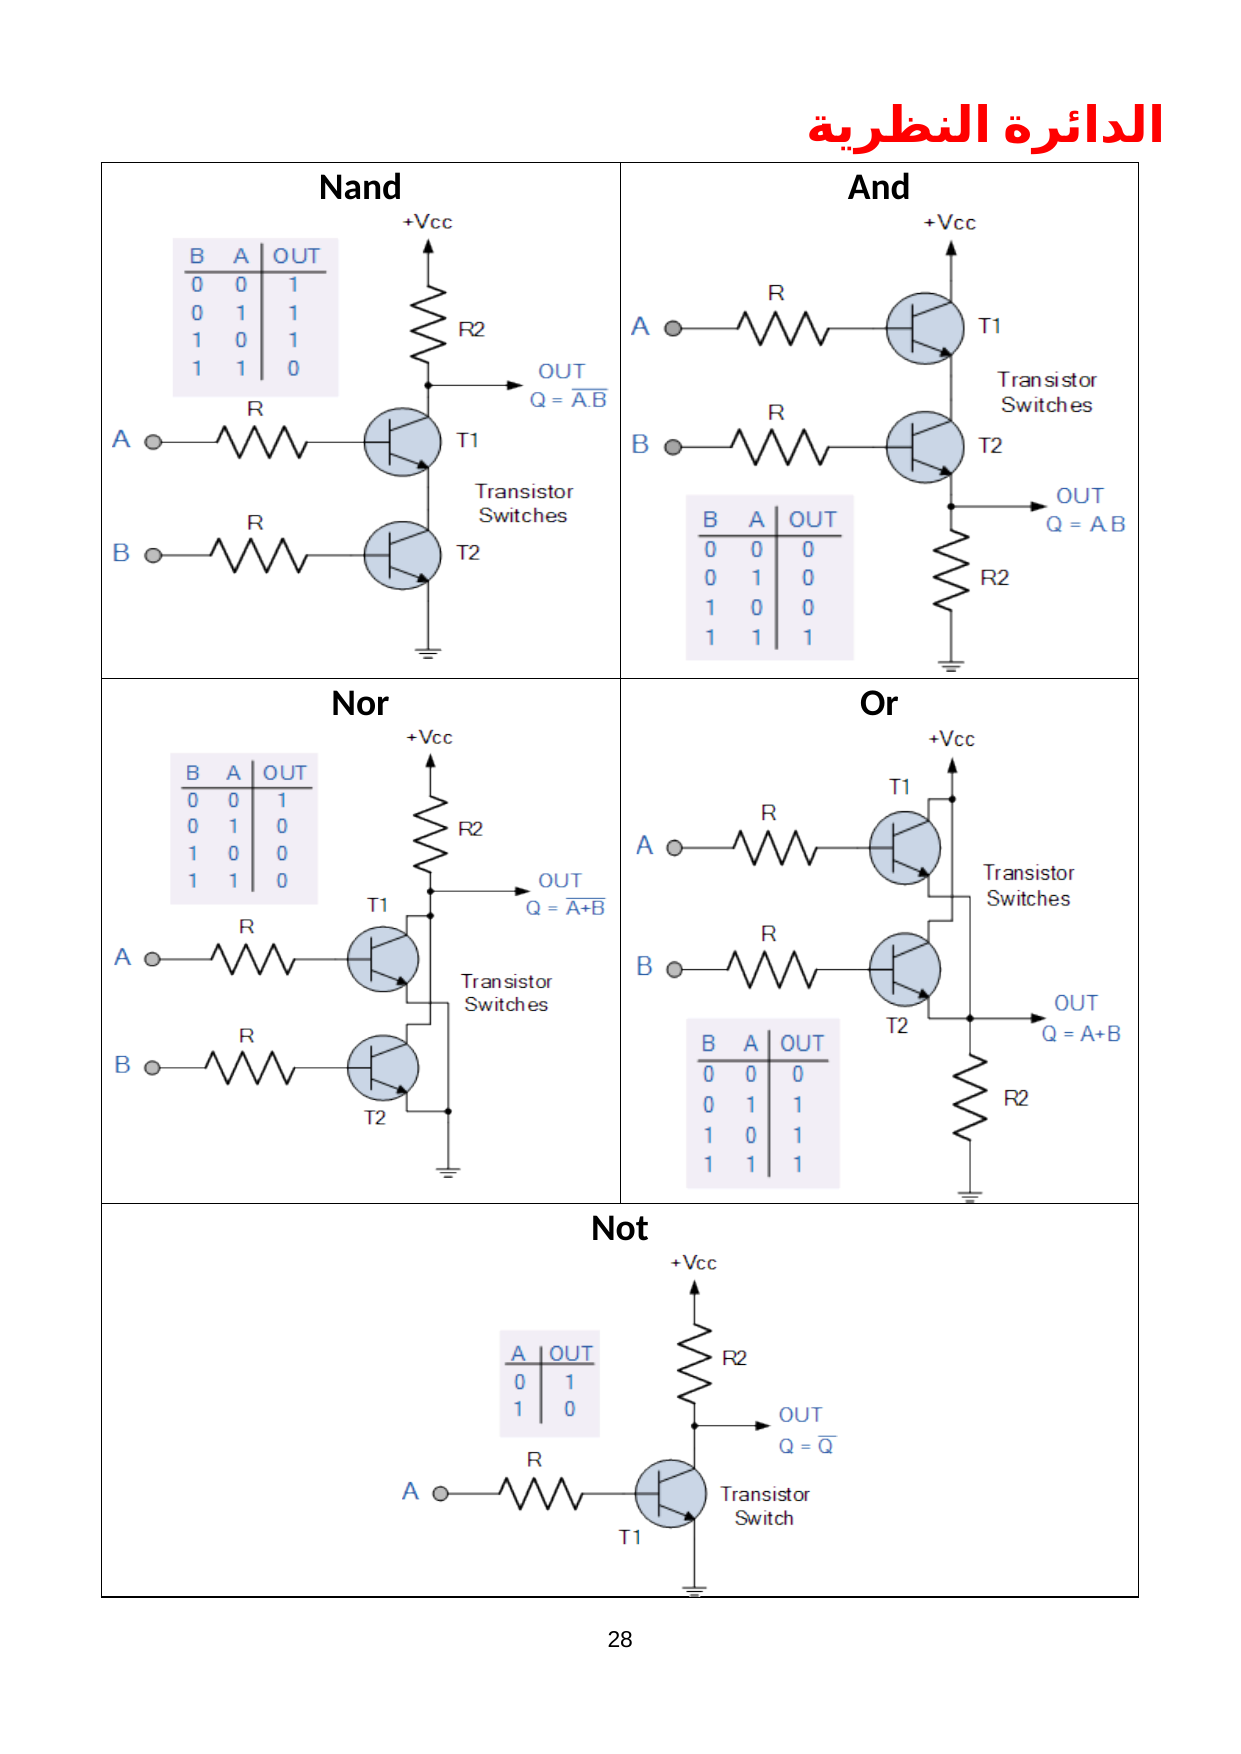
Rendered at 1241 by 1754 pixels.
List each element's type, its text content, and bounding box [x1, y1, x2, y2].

picture [631, 208, 1128, 672]
picture [112, 208, 609, 659]
picture [114, 724, 607, 1178]
table_header And [621, 163, 1138, 678]
table_cell Not [102, 1204, 1138, 1596]
subtitle الدائرة النظرية [75, 96, 1165, 153]
picture [402, 1249, 838, 1597]
table_cell Nor [102, 679, 620, 1203]
table_header Nand [102, 163, 620, 678]
picture [636, 724, 1123, 1203]
table_cell Or [621, 679, 1138, 1203]
